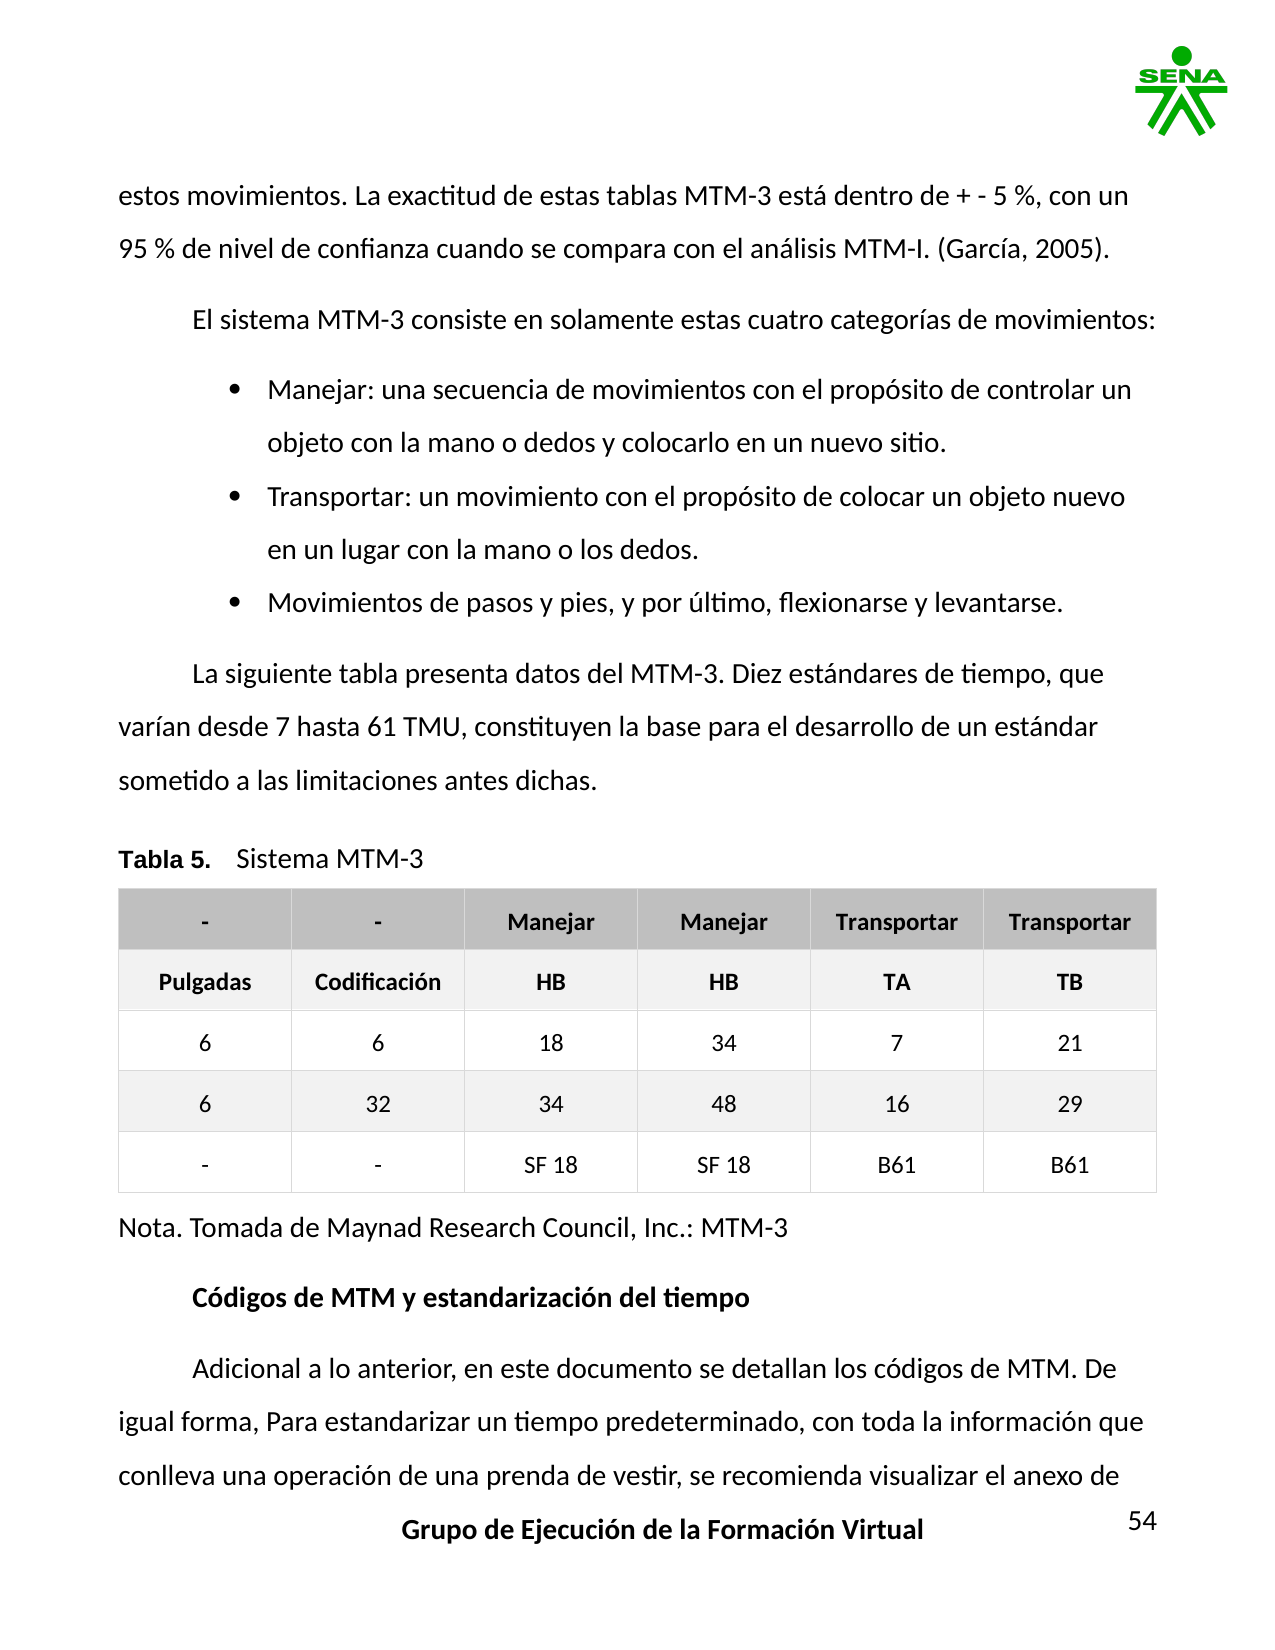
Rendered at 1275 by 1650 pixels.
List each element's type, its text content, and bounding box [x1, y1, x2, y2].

list Manejar: una secuencia de movimientos con el propósito de controlar un objeto con la mano o dedos y colocarlo en un nuevo sitio. [229, 371, 1157, 460]
table_cell TA [811, 950, 983, 1009]
table_cell HB [638, 950, 810, 1009]
table_cell 6 [292, 1011, 464, 1070]
table_cell 18 [465, 1011, 637, 1070]
table_cell - [292, 1132, 464, 1192]
text Códigos de MTM y estandarización del tiempo [118, 1279, 1157, 1315]
table_cell 29 [984, 1071, 1156, 1131]
table_cell Codificación [292, 950, 464, 1009]
text La siguiente tabla presenta datos del MTM-3. Diez estándares de tiempo, que varían desde 7 hasta 61 TMU, constituyen la base para el desarrollo de un estándar sometido a las limitaciones antes dichas. [118, 655, 1157, 797]
text El sistema MTM-3 consiste en solamente estas cuatro categorías de movimientos: [118, 301, 1157, 336]
table_cell HB [465, 950, 637, 1009]
table_cell 48 [638, 1071, 810, 1131]
table_cell - [119, 1132, 291, 1192]
list Transportar: un movimiento con el propósito de colocar un objeto nuevo en un lugar con la mano o los dedos. [229, 478, 1157, 567]
text Nota. Tomada de Maynad Research Council, Inc.: MTM-3 [118, 1209, 1157, 1245]
table_cell 34 [465, 1071, 637, 1131]
table_cell 6 [119, 1071, 291, 1131]
table_cell 6 [119, 1011, 291, 1070]
table_header Transportar [984, 889, 1156, 949]
table_cell Pulgadas [119, 950, 291, 1009]
picture [1135, 46, 1228, 136]
table_cell B61 [984, 1132, 1156, 1192]
table_header Manejar [638, 889, 810, 949]
table_cell SF 18 [638, 1132, 810, 1192]
table_header Transportar [811, 889, 983, 949]
table_header - [292, 889, 464, 949]
table_cell 16 [811, 1071, 983, 1131]
table_header - [119, 889, 291, 949]
table_cell B61 [811, 1132, 983, 1192]
table_header Manejar [465, 889, 637, 949]
table_cell 7 [811, 1011, 983, 1070]
table_cell TB [984, 950, 1156, 1009]
list Movimientos de pasos y pies, y por último, flexionarse y levantarse. [229, 584, 1157, 620]
table_cell 21 [984, 1011, 1156, 1070]
table_cell 32 [292, 1071, 464, 1131]
table_cell 34 [638, 1011, 810, 1070]
text Sistema MTM-3 [118, 840, 1157, 876]
table_cell SF 18 [465, 1132, 637, 1192]
